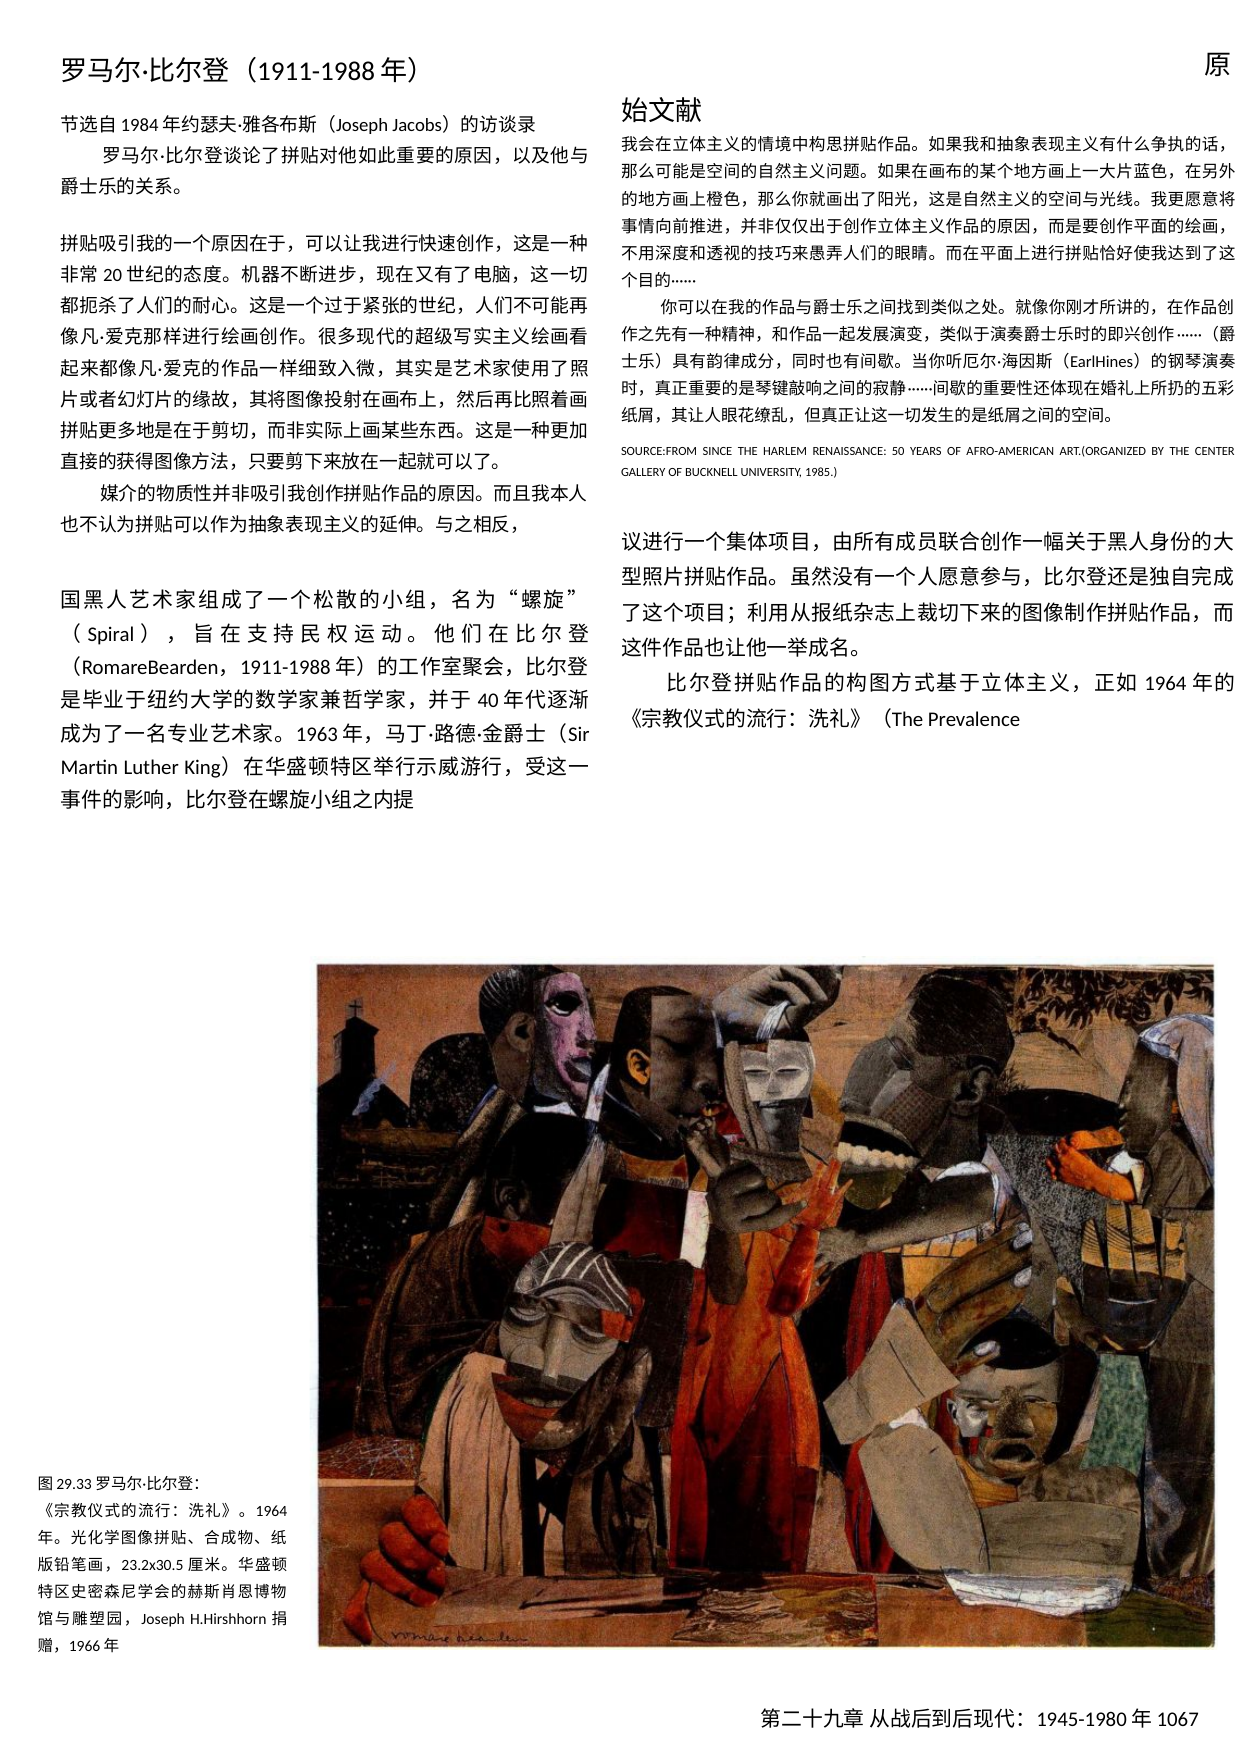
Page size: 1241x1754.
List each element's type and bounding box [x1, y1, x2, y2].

picture [309, 956, 1218, 1650]
